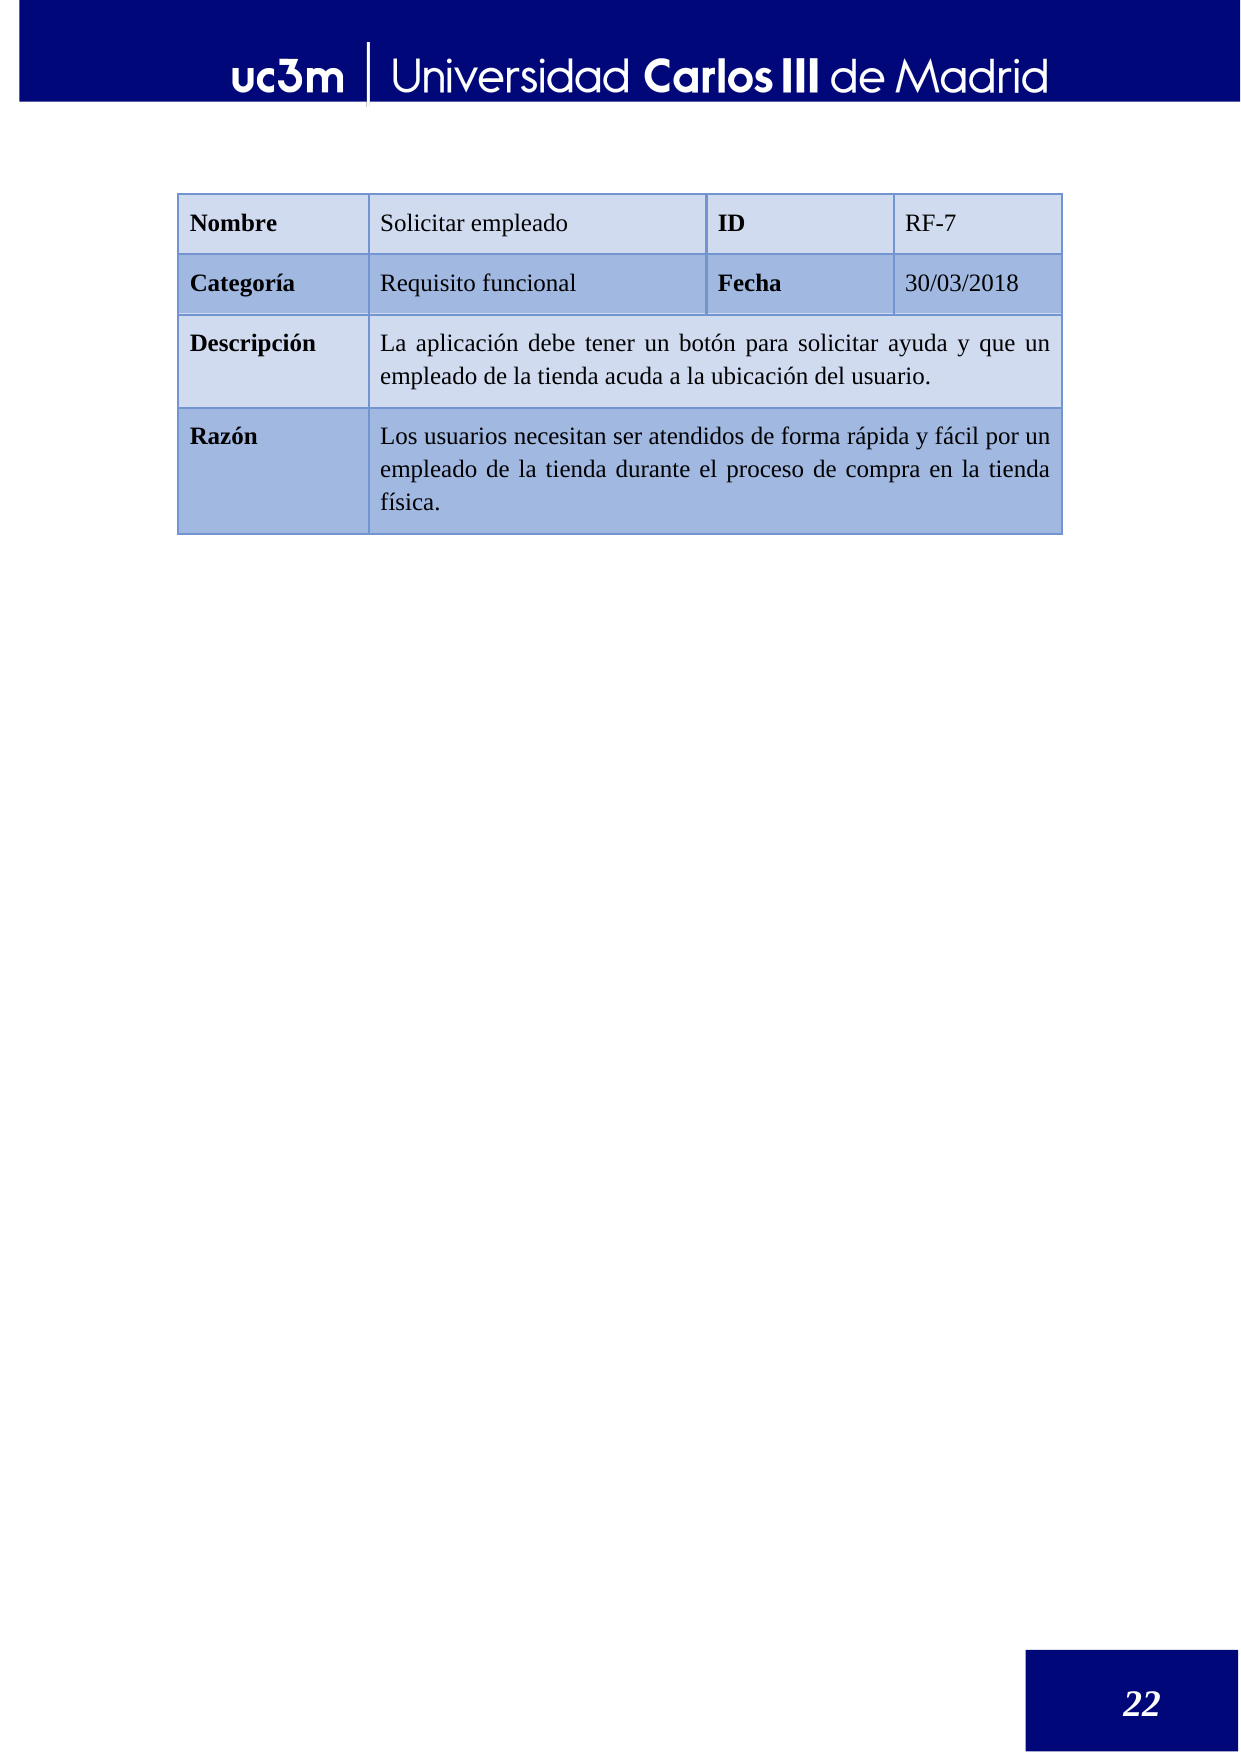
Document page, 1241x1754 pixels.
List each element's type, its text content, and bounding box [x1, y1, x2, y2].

table_cell Los usuarios necesitan ser atendidos de forma rápida y fácil por un empleado de la tienda durante el proceso de compra en la tienda física. [370, 409, 1061, 533]
table_header Nombre [179, 195, 368, 253]
table_cell Descripción [179, 316, 368, 407]
table_cell La aplicación debe tener un botón para solicitar ayuda y que un empleado de la tienda acuda a la ubicación del usuario. [370, 316, 1061, 407]
picture [196, 31, 1083, 107]
table_cell Fecha [708, 255, 893, 313]
table_cell Razón [179, 409, 368, 533]
table_cell Categoría [179, 255, 368, 313]
table_cell Requisito funcional [370, 255, 705, 313]
table_header RF-7 [895, 195, 1061, 253]
table_header ID [708, 195, 893, 253]
table_header Solicitar empleado [370, 195, 705, 253]
table_cell 30/03/2018 [895, 255, 1061, 313]
